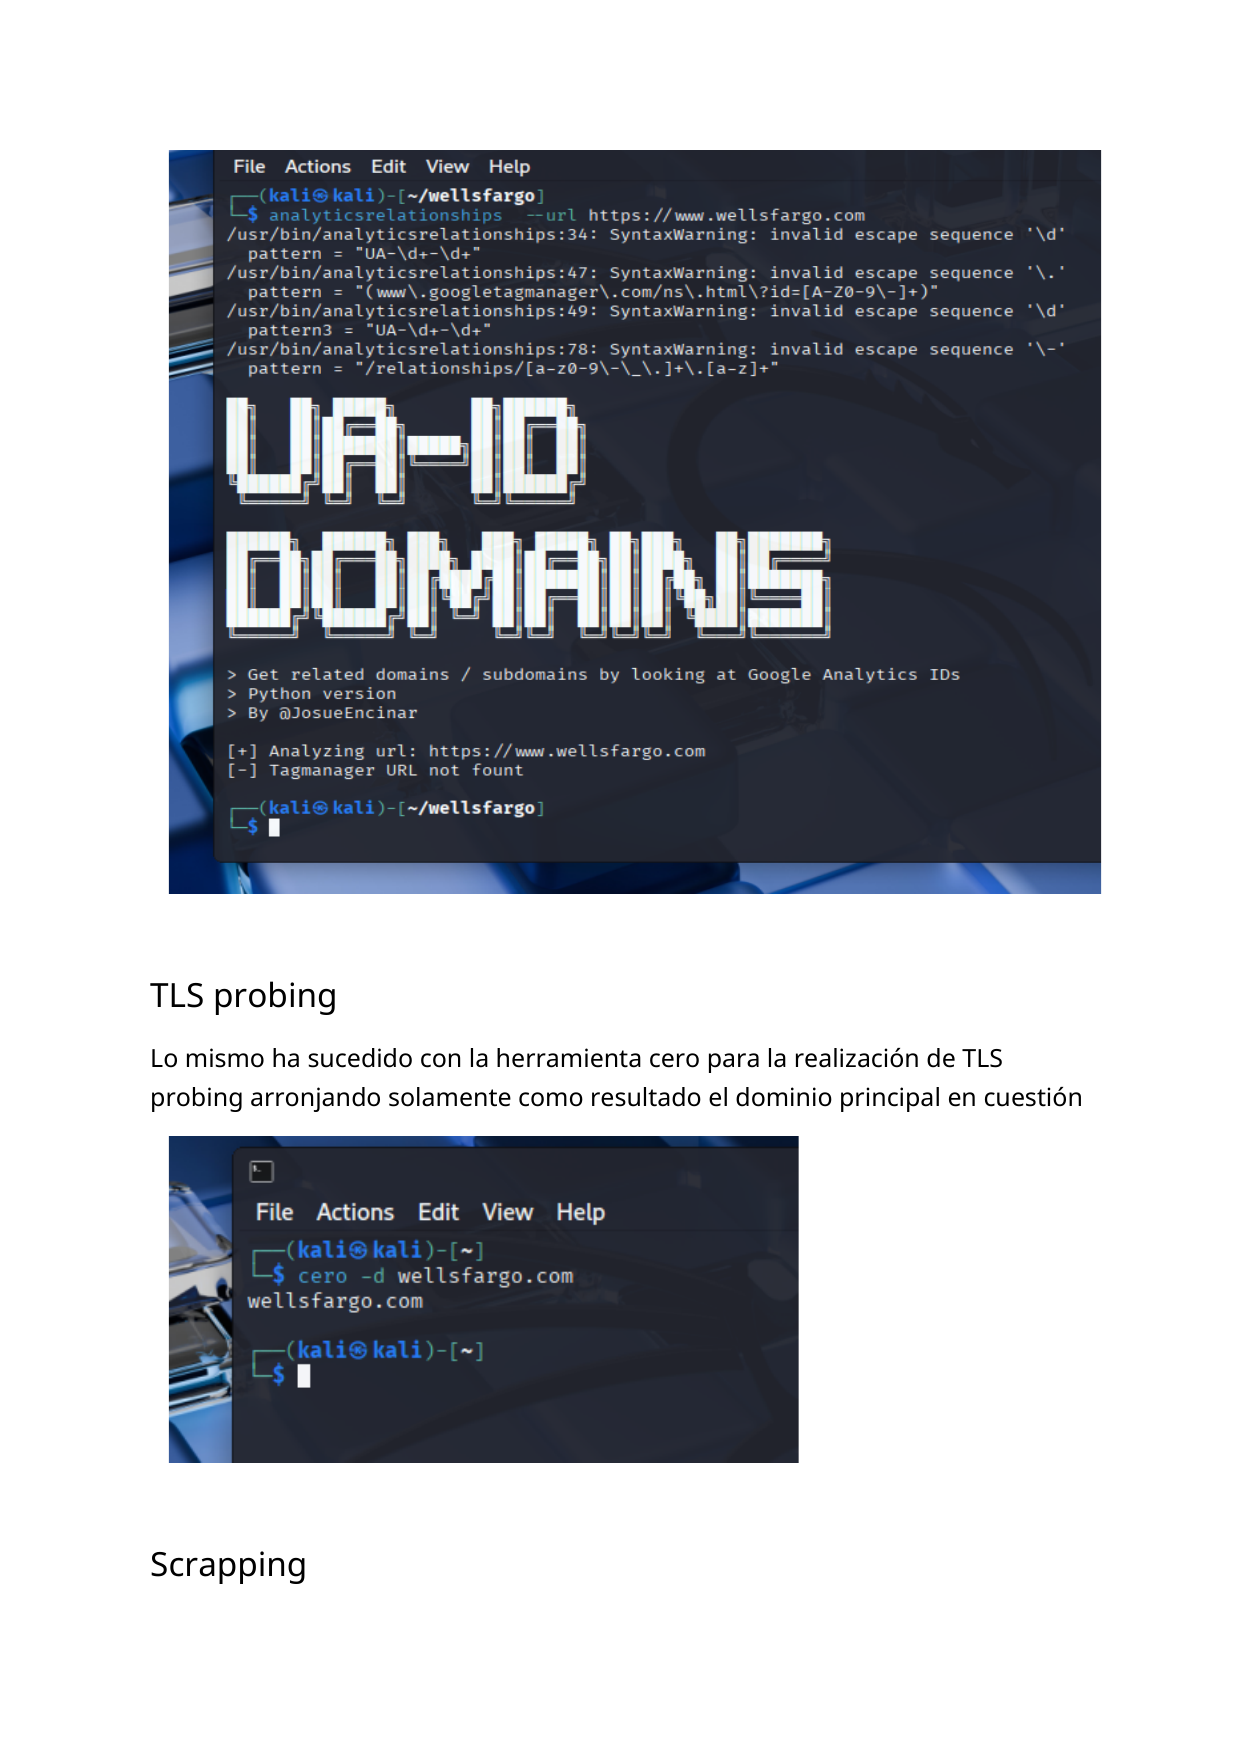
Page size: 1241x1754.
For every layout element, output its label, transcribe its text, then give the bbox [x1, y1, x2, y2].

text Lo mismo ha sucedido con la herramienta cero para la realización de TLS probing arronjando solamente como resultado el dominio principal en cuestión [150, 1041, 1090, 1114]
text TLS probing [150, 971, 1090, 1017]
text Scrapping [150, 1541, 1090, 1586]
